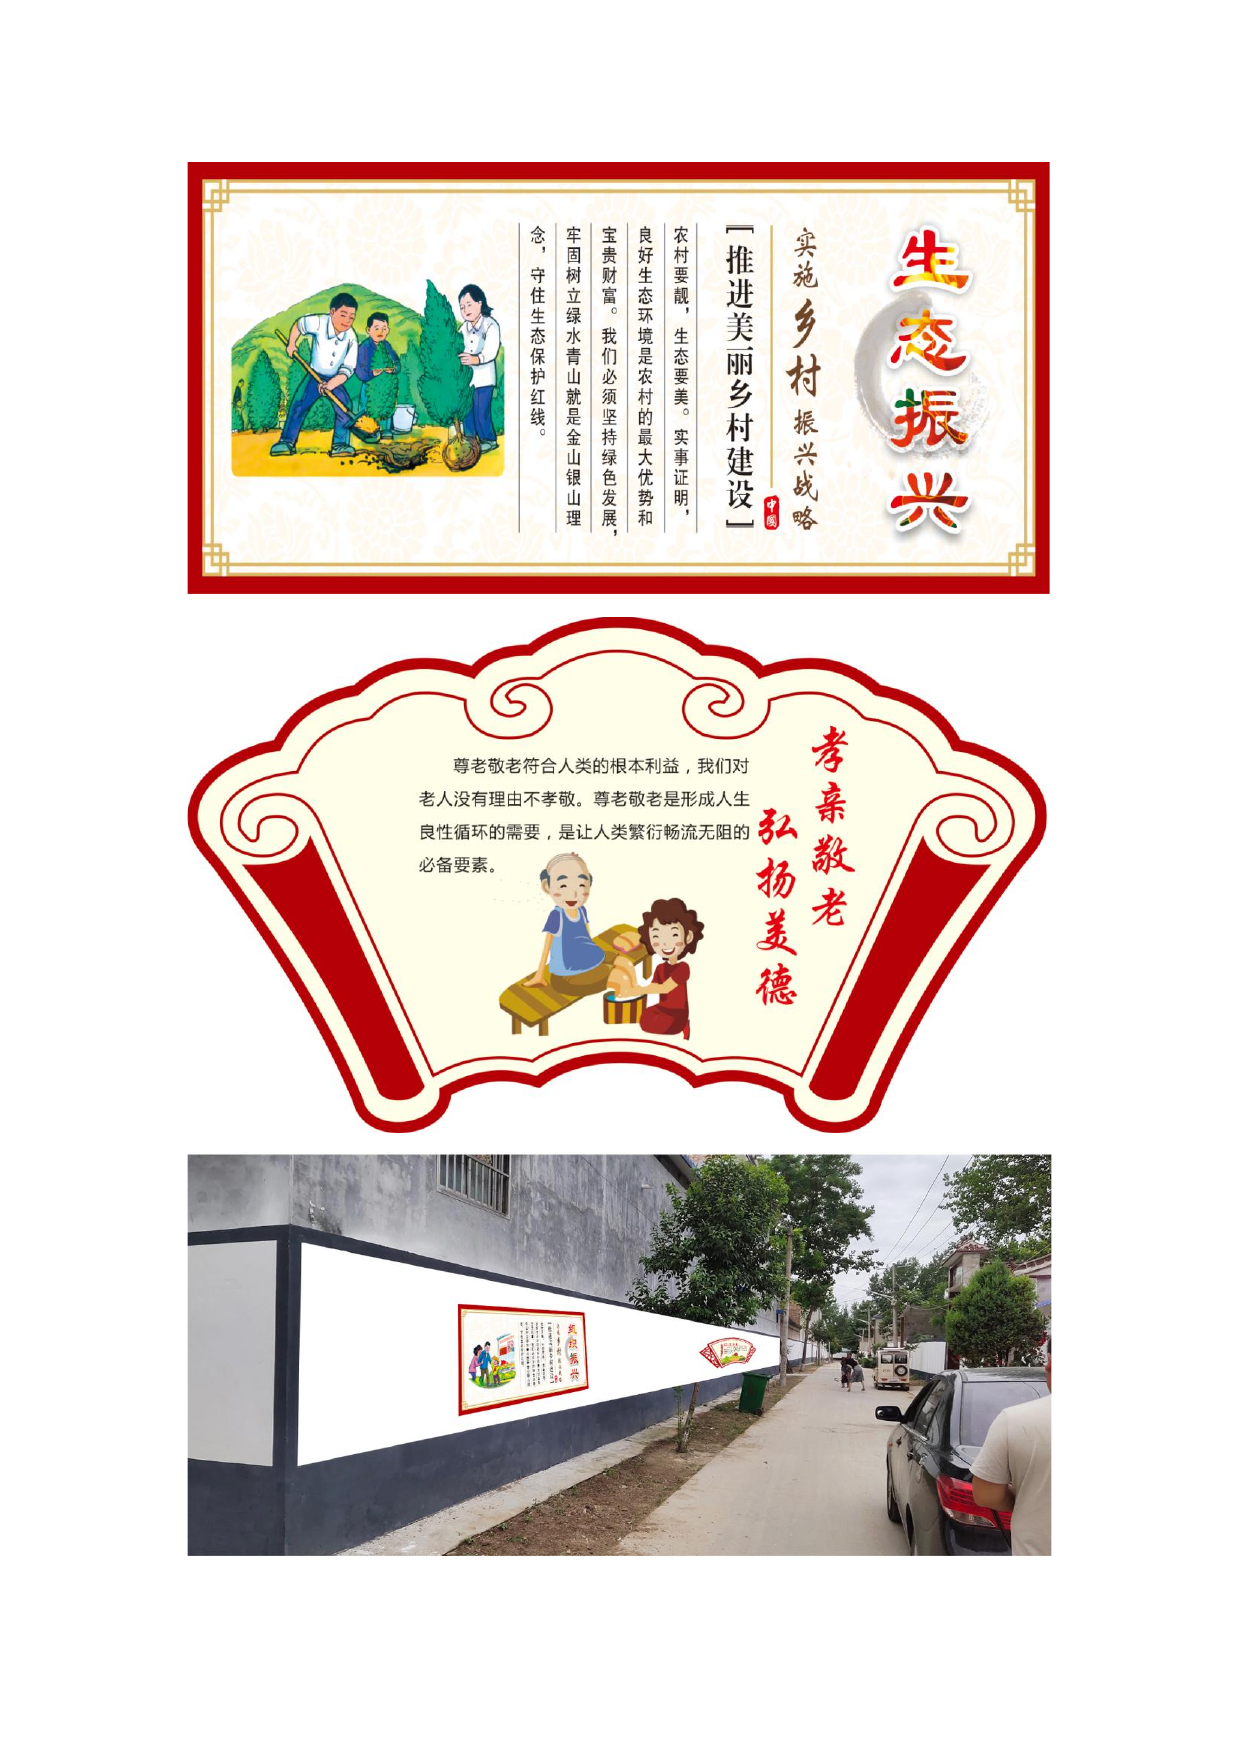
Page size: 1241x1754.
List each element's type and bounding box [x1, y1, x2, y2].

picture [187, 617, 1047, 1133]
picture [187, 162, 1050, 594]
picture [187, 1137, 1052, 1577]
